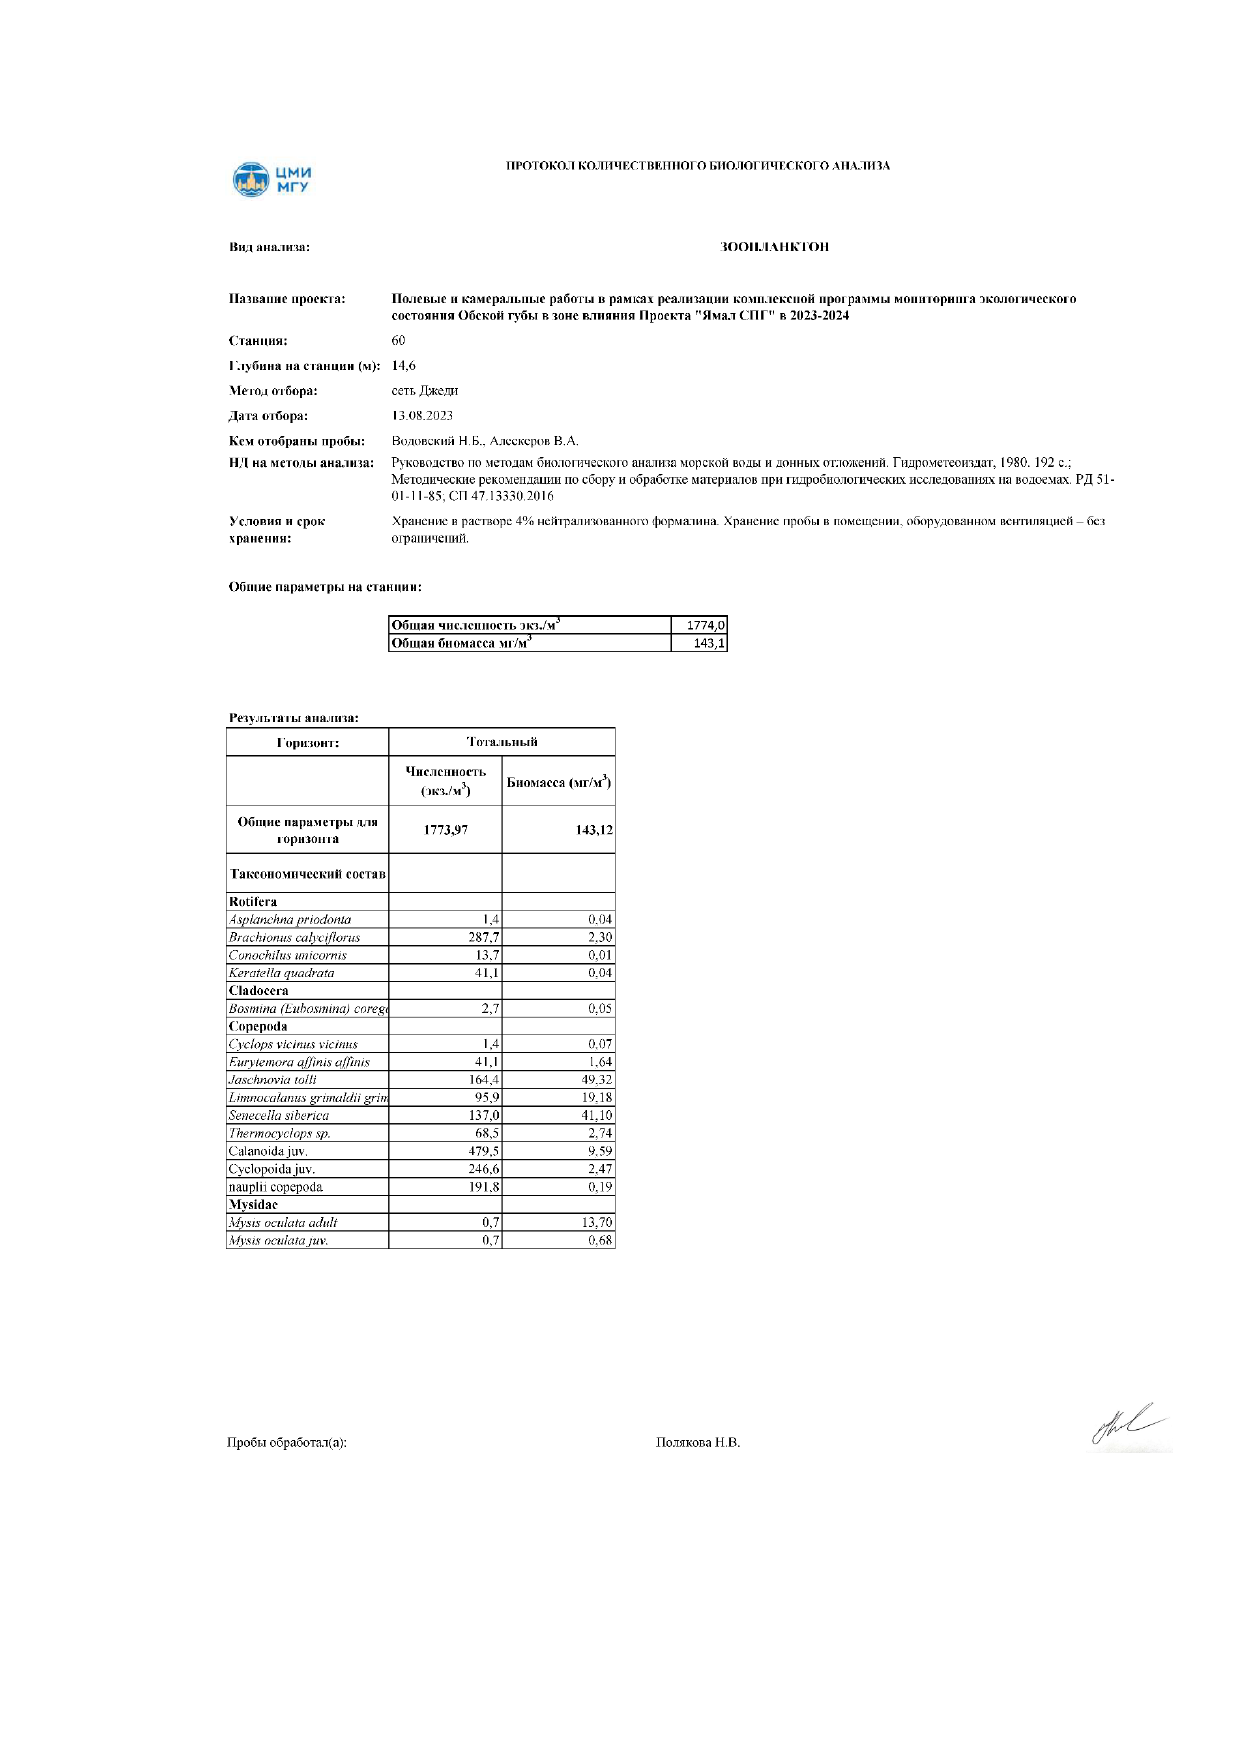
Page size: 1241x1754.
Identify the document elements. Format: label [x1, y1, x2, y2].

picture [177, 118, 1182, 1538]
